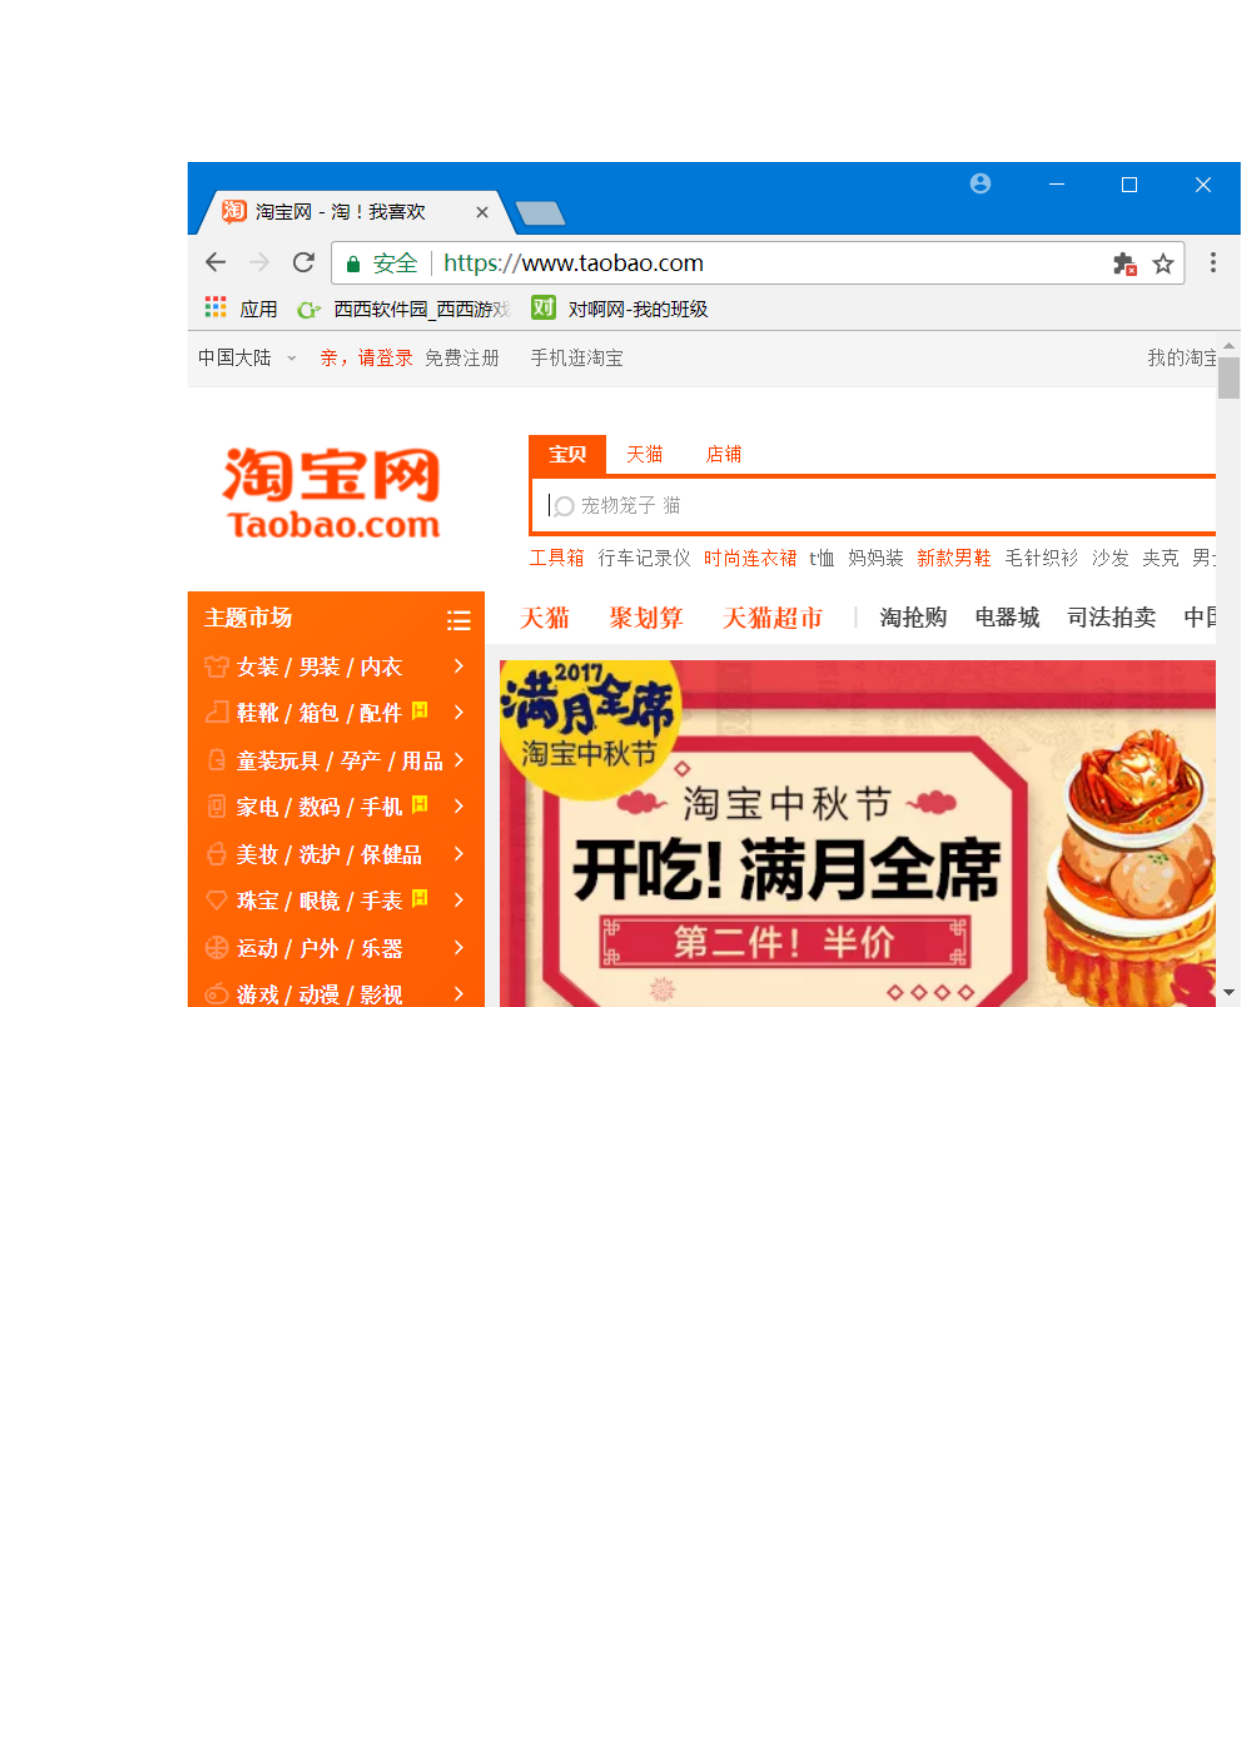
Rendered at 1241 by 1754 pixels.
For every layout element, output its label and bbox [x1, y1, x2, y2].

picture [187, 162, 1241, 1007]
